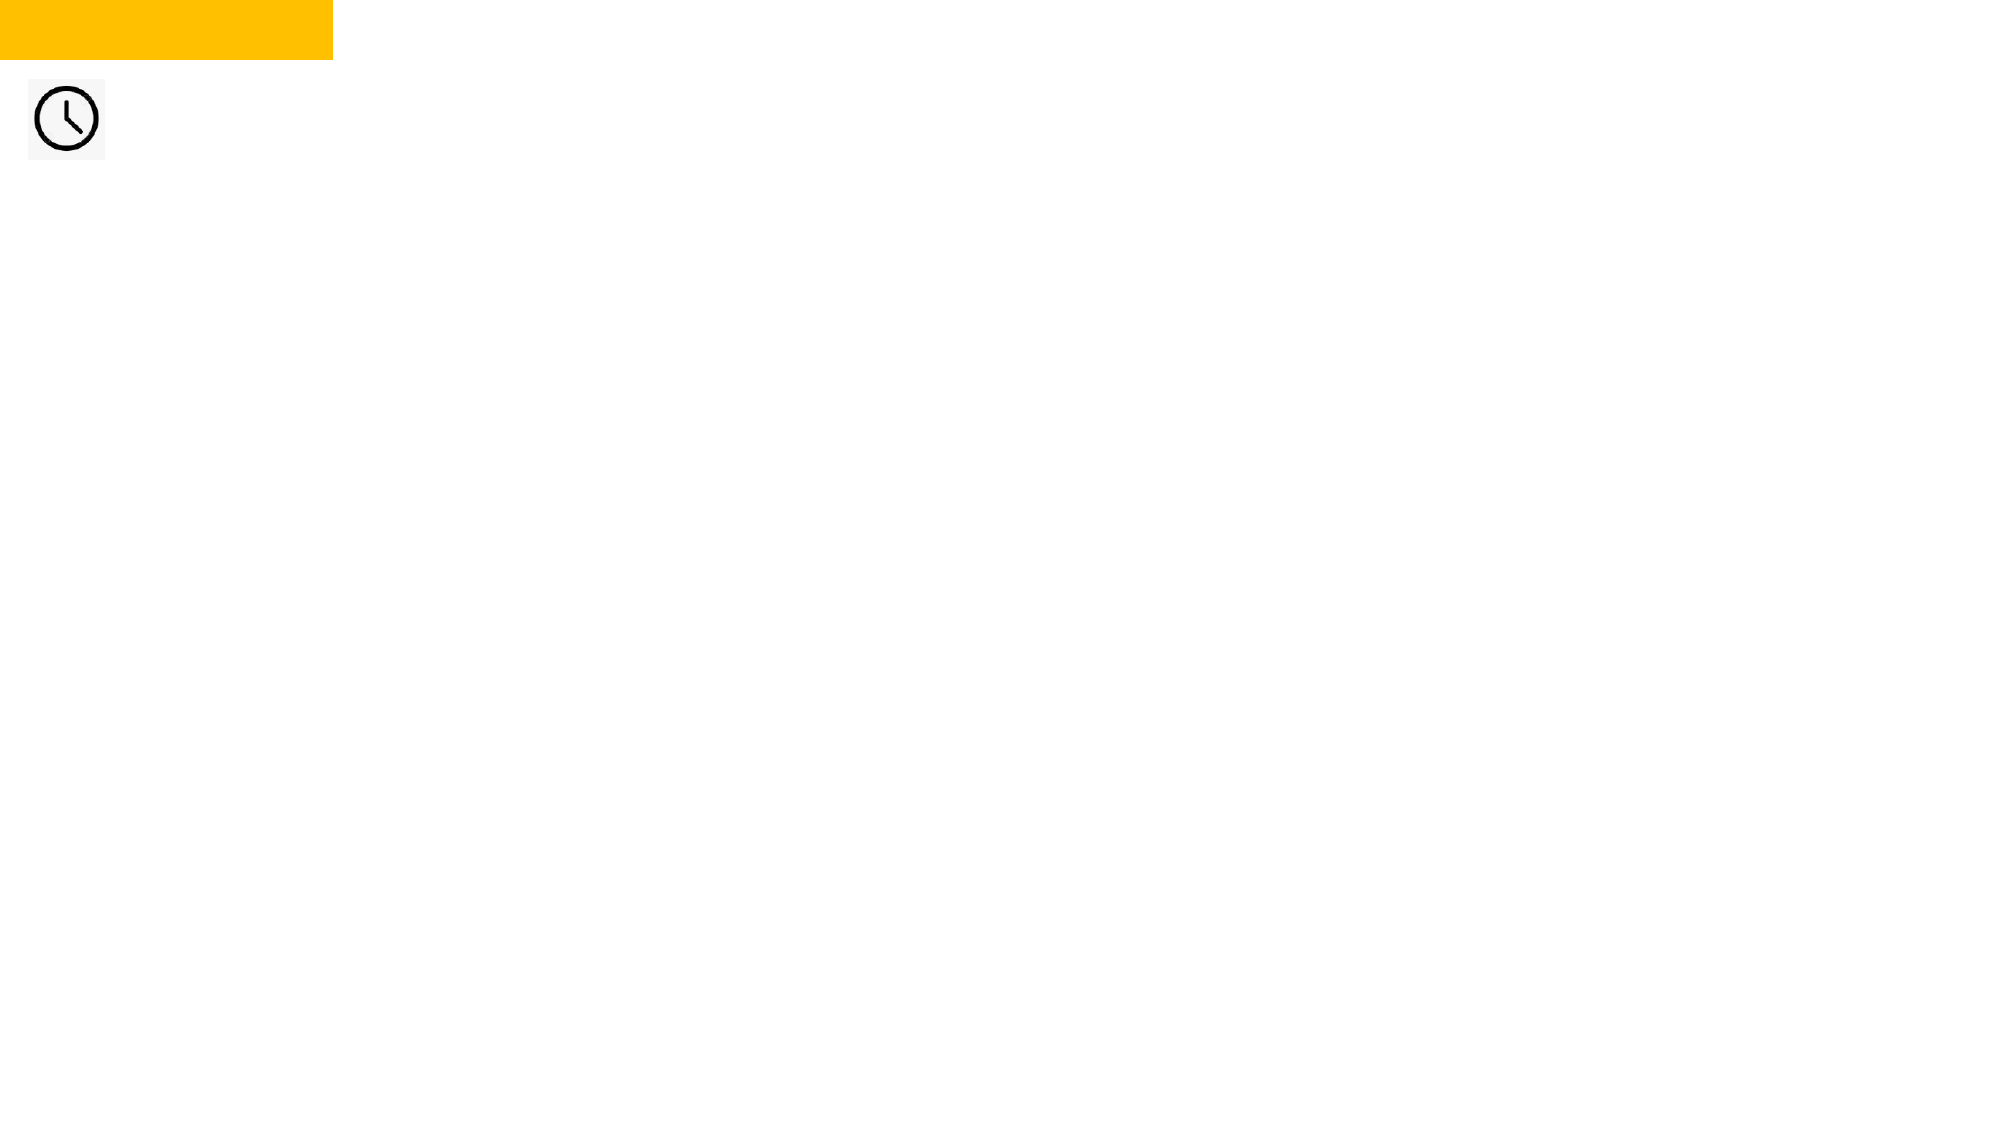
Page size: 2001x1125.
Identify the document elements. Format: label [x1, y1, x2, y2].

picture [28, 79, 105, 160]
